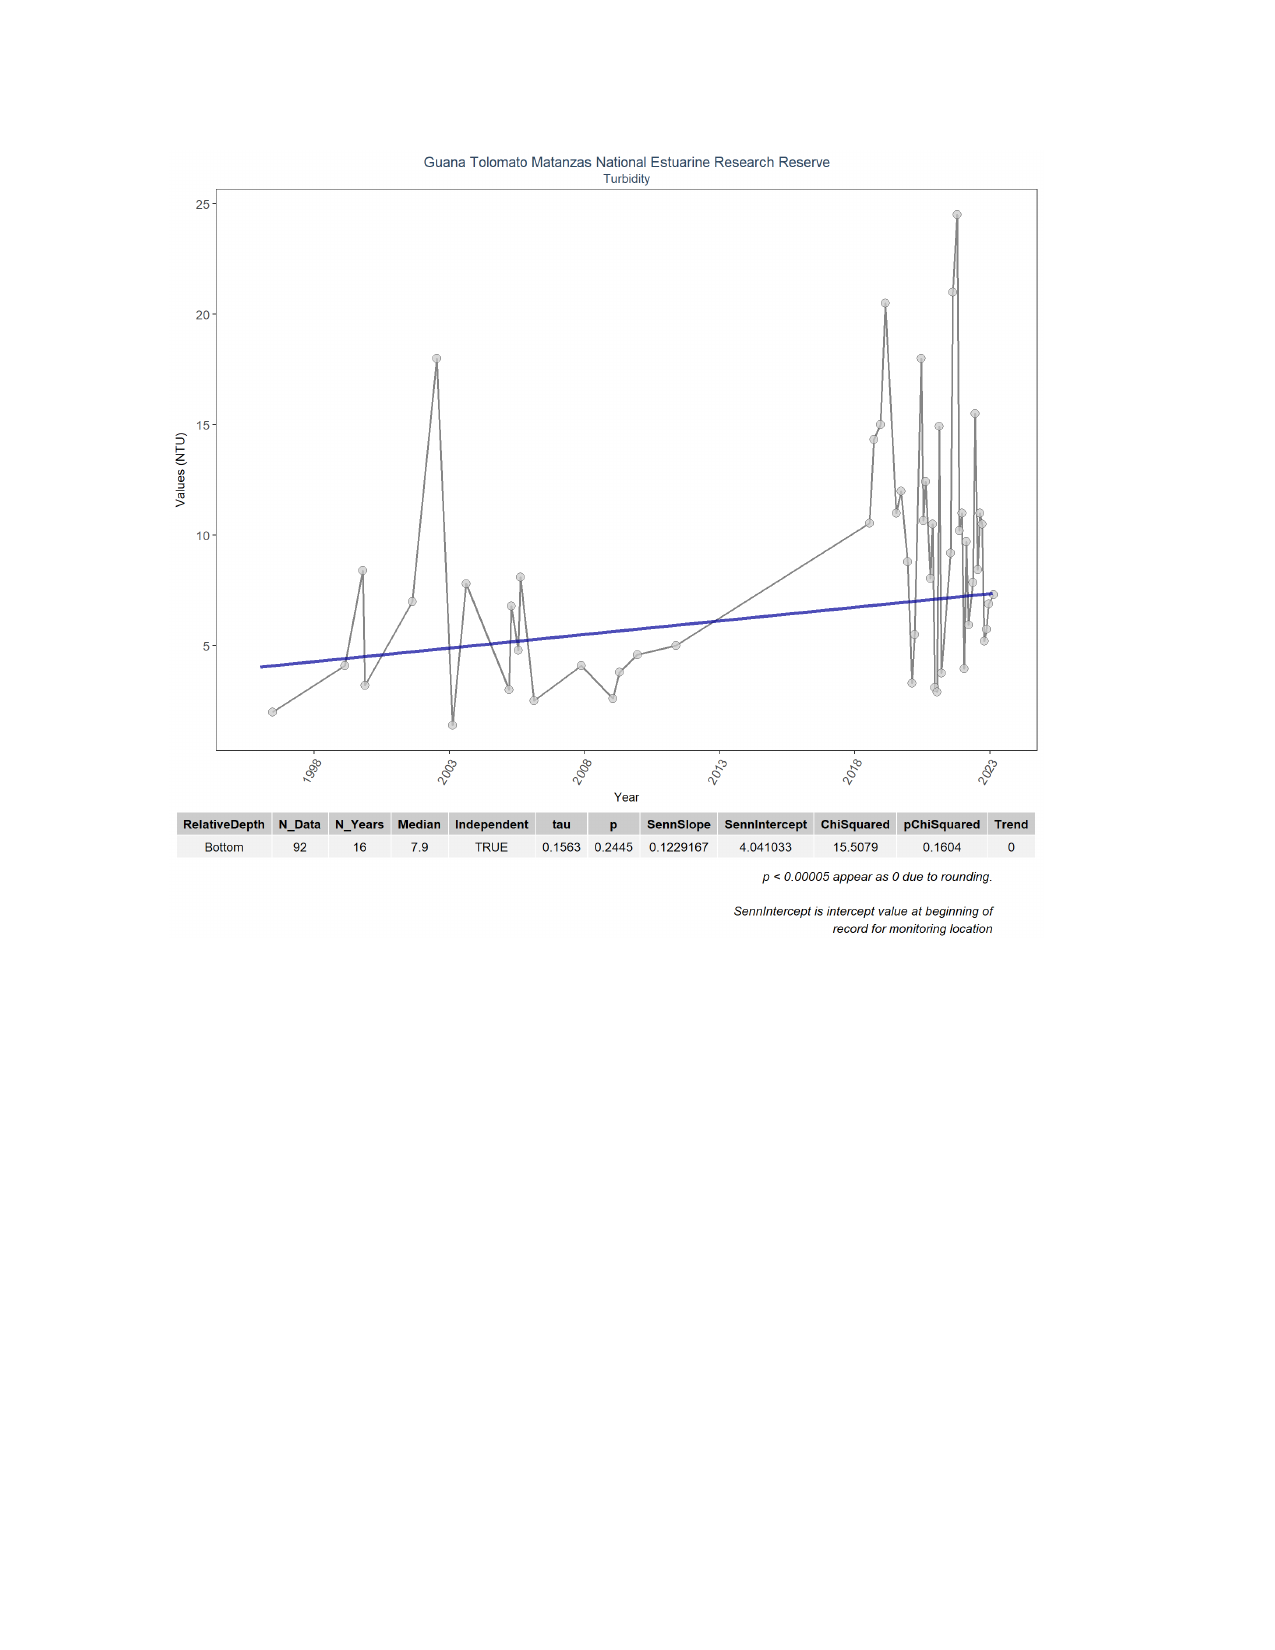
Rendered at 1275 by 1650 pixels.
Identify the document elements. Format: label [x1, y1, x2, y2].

picture [168, 150, 1044, 938]
